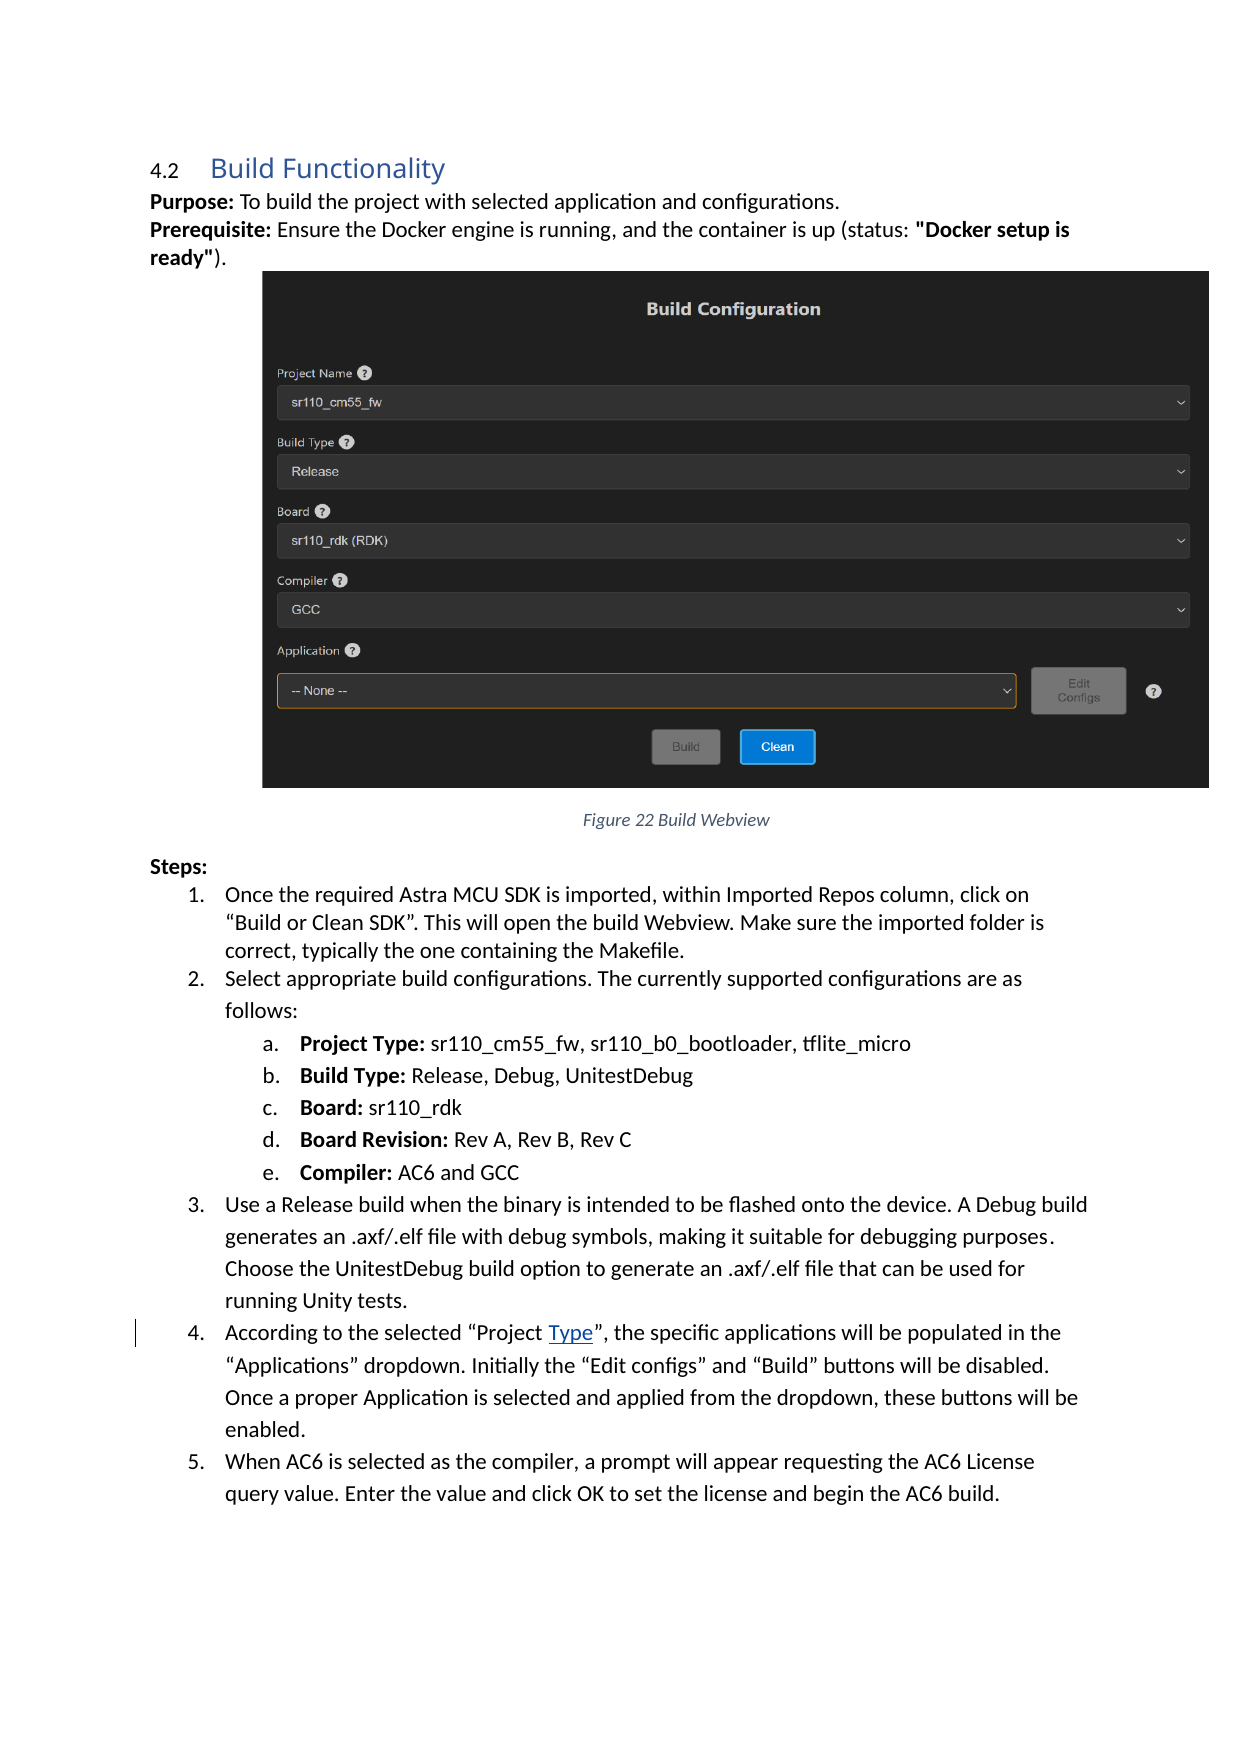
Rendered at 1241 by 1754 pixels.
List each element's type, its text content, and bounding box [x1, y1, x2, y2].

list Once the required Astra MCU SDK is imported, within Imported Repos column, click on “Build or Clean SDK”. This will open the build Webview. Make sure the imported folder is correct, typically the one containing the Makefile. [187, 880, 1090, 964]
list Compiler: AC6 and GCC [262, 1158, 1090, 1186]
subtitle Build Functionality [150, 150, 1090, 187]
list According to the selected “Project ”, the specific applications will be populated in the “Applications” dropdown. Initially the “Edit configs” and “Build” buttons will be disabled. Once a proper Application is selected and applied from the dropdown, these buttons will be enabled. [187, 1318, 1090, 1443]
list Board Revision: Rev A, Rev B, Rev C [262, 1125, 1090, 1153]
list When AC6 is selected as the compiler, a prompt will appear requesting the AC6 License query value. Enter the value and click OK to set the license and begin the AC6 build. [187, 1447, 1090, 1507]
list Board: sr110_rdk [262, 1093, 1090, 1121]
list Build Type: Release, Debug, UnitestDebug [262, 1061, 1090, 1089]
list Use a Release build when the binary is intended to be flashed onto the device. A Debug build generates an .axf/.elf file with debug symbols, making it suitable for debugging purposes. Choose the UnitestDebug build option to generate an .axf/.elf file that can be used for running Unity tests. [187, 1190, 1090, 1314]
text Purpose: To build the project with selected application and configurations. Prerequisite: Ensure the Docker engine is running, and the container is up (status: "Docker setup is ready"). [150, 187, 1090, 271]
list Project Type: sr110_cm55_fw, sr110_b0_bootloader, tflite_micro [262, 1029, 1090, 1057]
list Select appropriate build configurations. The currently supported configurations are as follows: [187, 964, 1090, 1025]
picture [262, 271, 1209, 788]
text Steps: [150, 852, 1090, 880]
